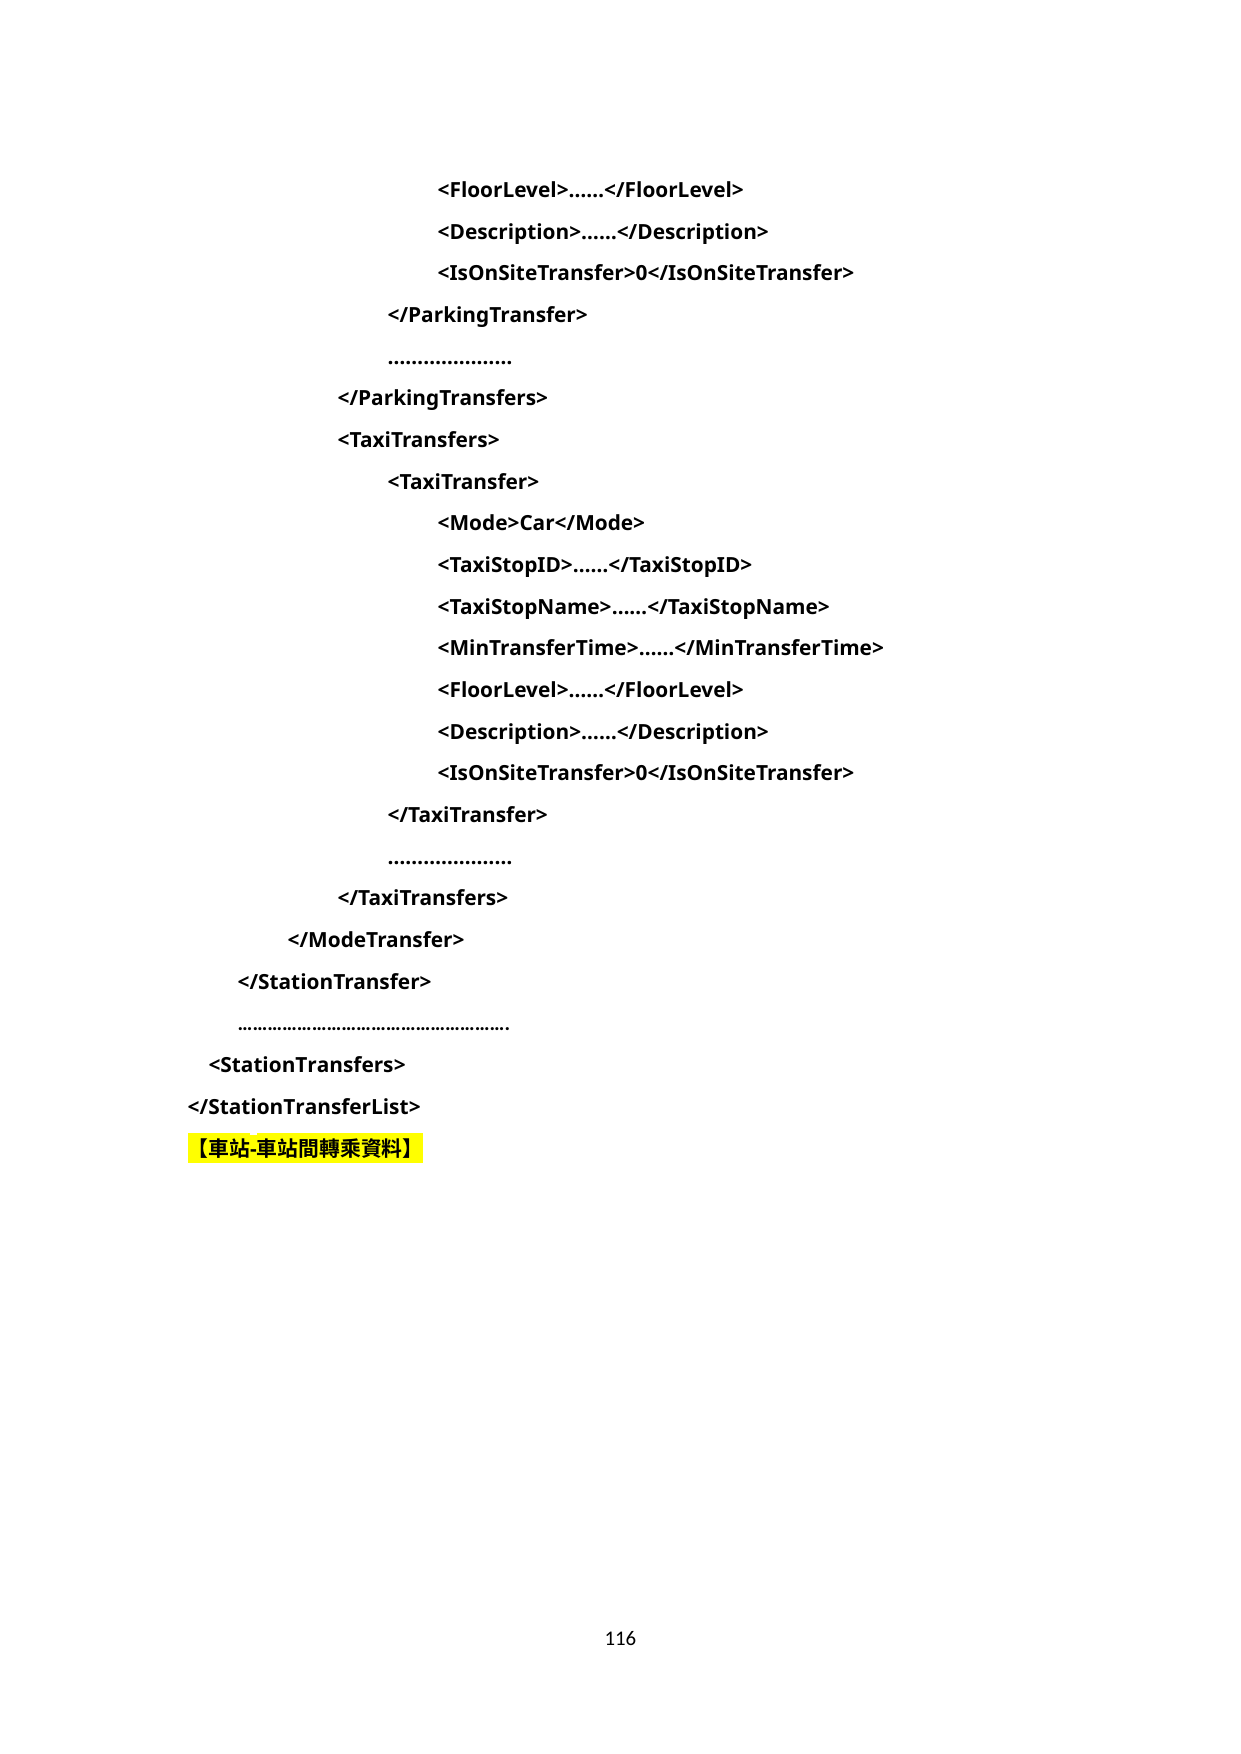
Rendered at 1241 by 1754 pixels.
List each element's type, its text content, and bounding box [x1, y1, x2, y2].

text ………………… [287, 335, 1053, 377]
text <TaxiTransfer> [287, 460, 1053, 502]
text <FloorLevel>……</FloorLevel> [387, 169, 1053, 210]
text <IsOnSiteTransfer>0</IsOnSiteTransfer> [387, 252, 1053, 294]
text ………………… [287, 835, 1053, 877]
text </TaxiTransfers> [287, 877, 1053, 919]
text <TaxiStopID>……</TaxiStopID> [387, 544, 1053, 585]
text <StationTransfers> [187, 1044, 1053, 1085]
text <Mode>Car</Mode> [387, 502, 1053, 544]
text <IsOnSiteTransfer>0</IsOnSiteTransfer> [387, 752, 1053, 794]
text </StationTransferList> [187, 1085, 1053, 1127]
text </StationTransfer> [187, 960, 1053, 1002]
text <TaxiStopName>……</TaxiStopName> [387, 585, 1053, 627]
text </TaxiTransfer> [287, 794, 1053, 835]
text ………………………………………………. [187, 1002, 1053, 1044]
text <MinTransferTime>……</MinTransferTime> [387, 627, 1053, 669]
text <TaxiTransfers> [287, 419, 1053, 460]
text </ParkingTransfers> [287, 377, 1053, 419]
text </ParkingTransfer> [287, 294, 1053, 335]
text <FloorLevel>……</FloorLevel> [387, 669, 1053, 710]
text </ModeTransfer> [237, 919, 1053, 960]
text <Description>……</Description> [387, 710, 1053, 752]
text <Description>……</Description> [387, 210, 1053, 252]
text 【車站-車站間轉乘資料】 [187, 1127, 1053, 1169]
